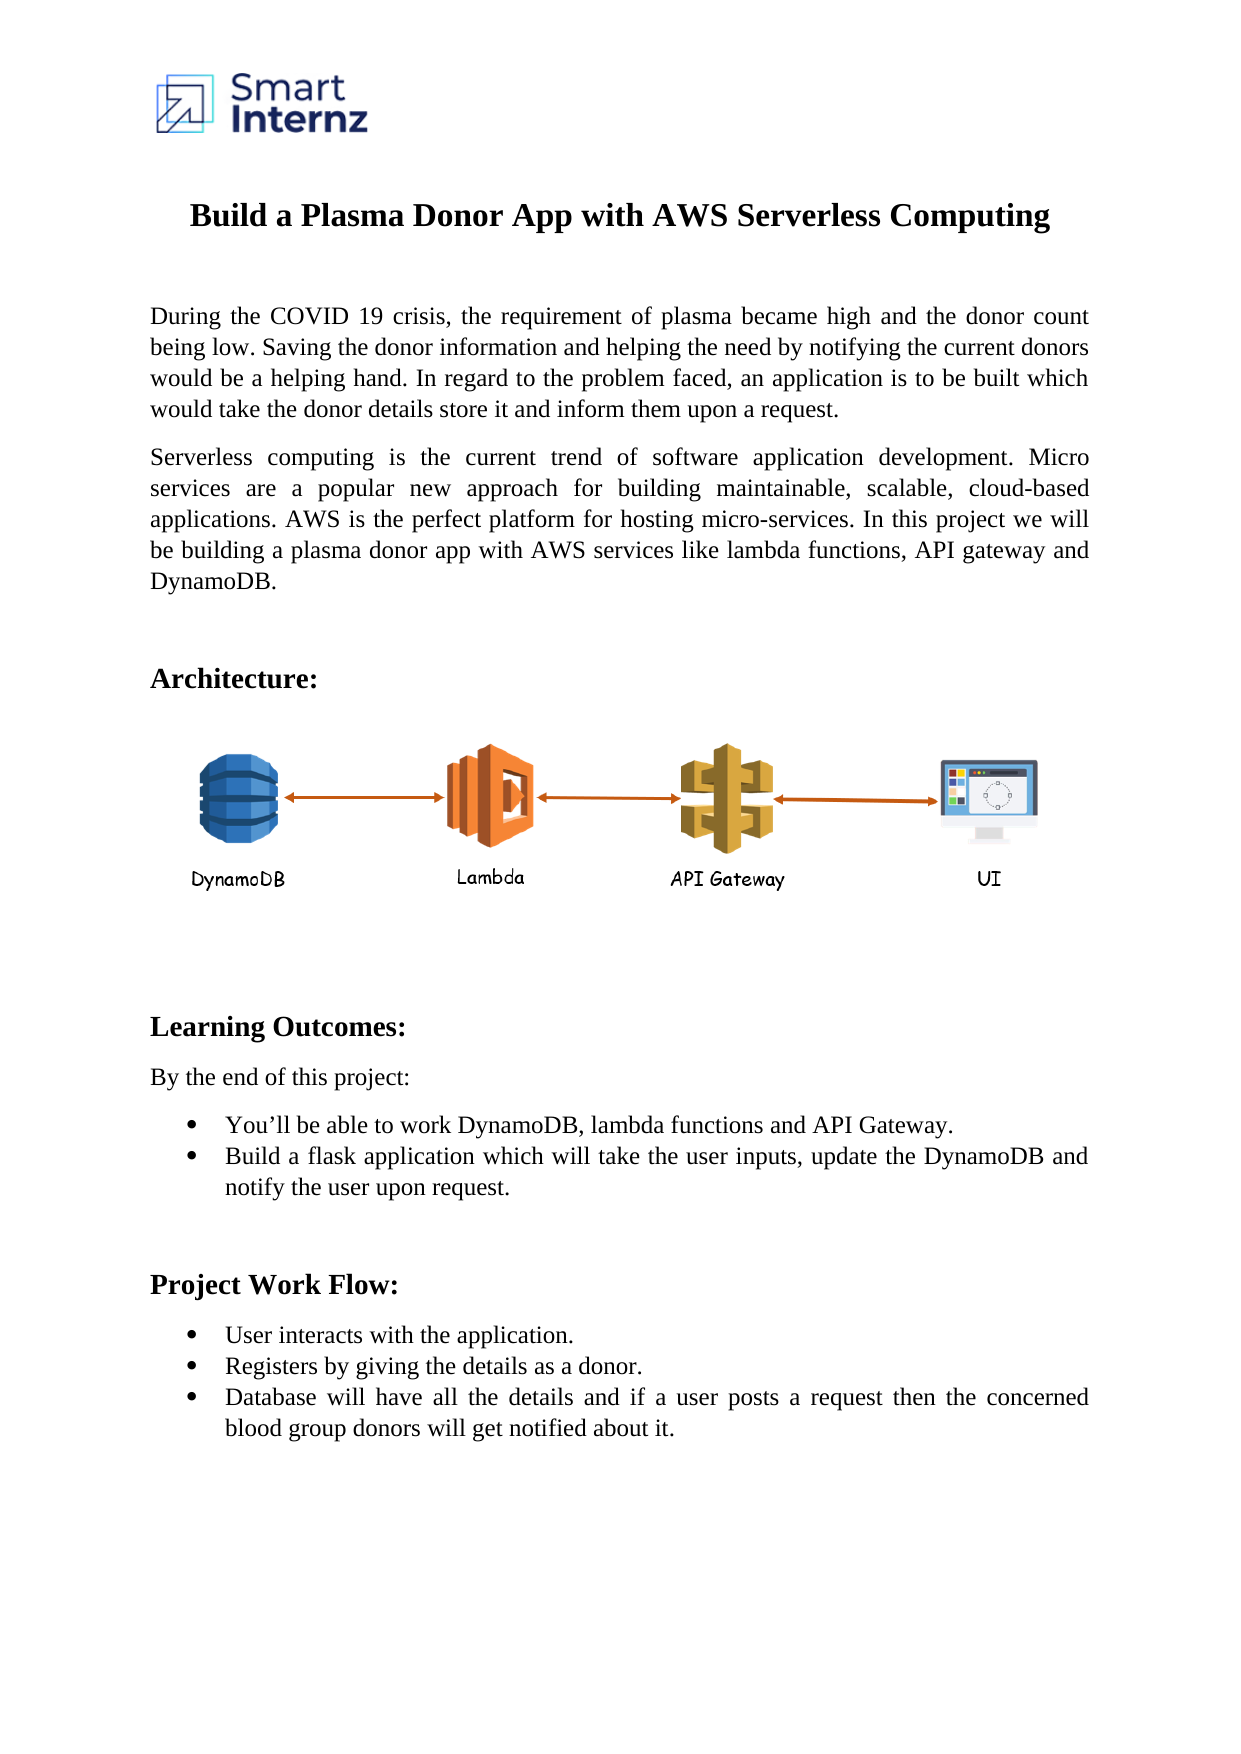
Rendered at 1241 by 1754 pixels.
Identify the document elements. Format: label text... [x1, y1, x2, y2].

text Learning Outcomes: [150, 1009, 1090, 1043]
list You’ll be able to work DynamoDB, lambda functions and API Gateway. [187, 1110, 1090, 1138]
list Database will have all the details and if a user posts a request then the concerned blood group donors will get notified about it. [187, 1382, 1090, 1442]
picture [150, 714, 1091, 938]
text Serverless computing is the current trend of software application development. Micro services are a popular new approach for building maintainable, scalable, cloud-based applications. AWS is the perfect platform for hosting micro-services. In this project we will be building a plasma donor app with AWS services like lambda functions, API gateway and DynamoDB. [150, 442, 1090, 594]
text By the end of this project: [150, 1062, 1090, 1091]
text Project Work Flow: [150, 1267, 1090, 1301]
list Build a flask application which will take the user inputs, update the DynamoDB and notify the user upon request. [187, 1141, 1090, 1201]
list User interacts with the application. [187, 1320, 1090, 1349]
text Architecture: [150, 661, 1090, 695]
text During the COVID 19 crisis, the requirement of plasma became high and the donor count being low. Saving the donor information and helping the need by notifying the current donors would be a helping hand. In regard to the problem faced, an application is to be built which would take the donor details store it and inform them upon a request. [150, 301, 1090, 423]
list Registers by giving the details as a donor. [187, 1351, 1090, 1380]
text Build a Plasma Donor App with AWS Serverless Computing [150, 195, 1090, 233]
picture [150, 73, 374, 133]
